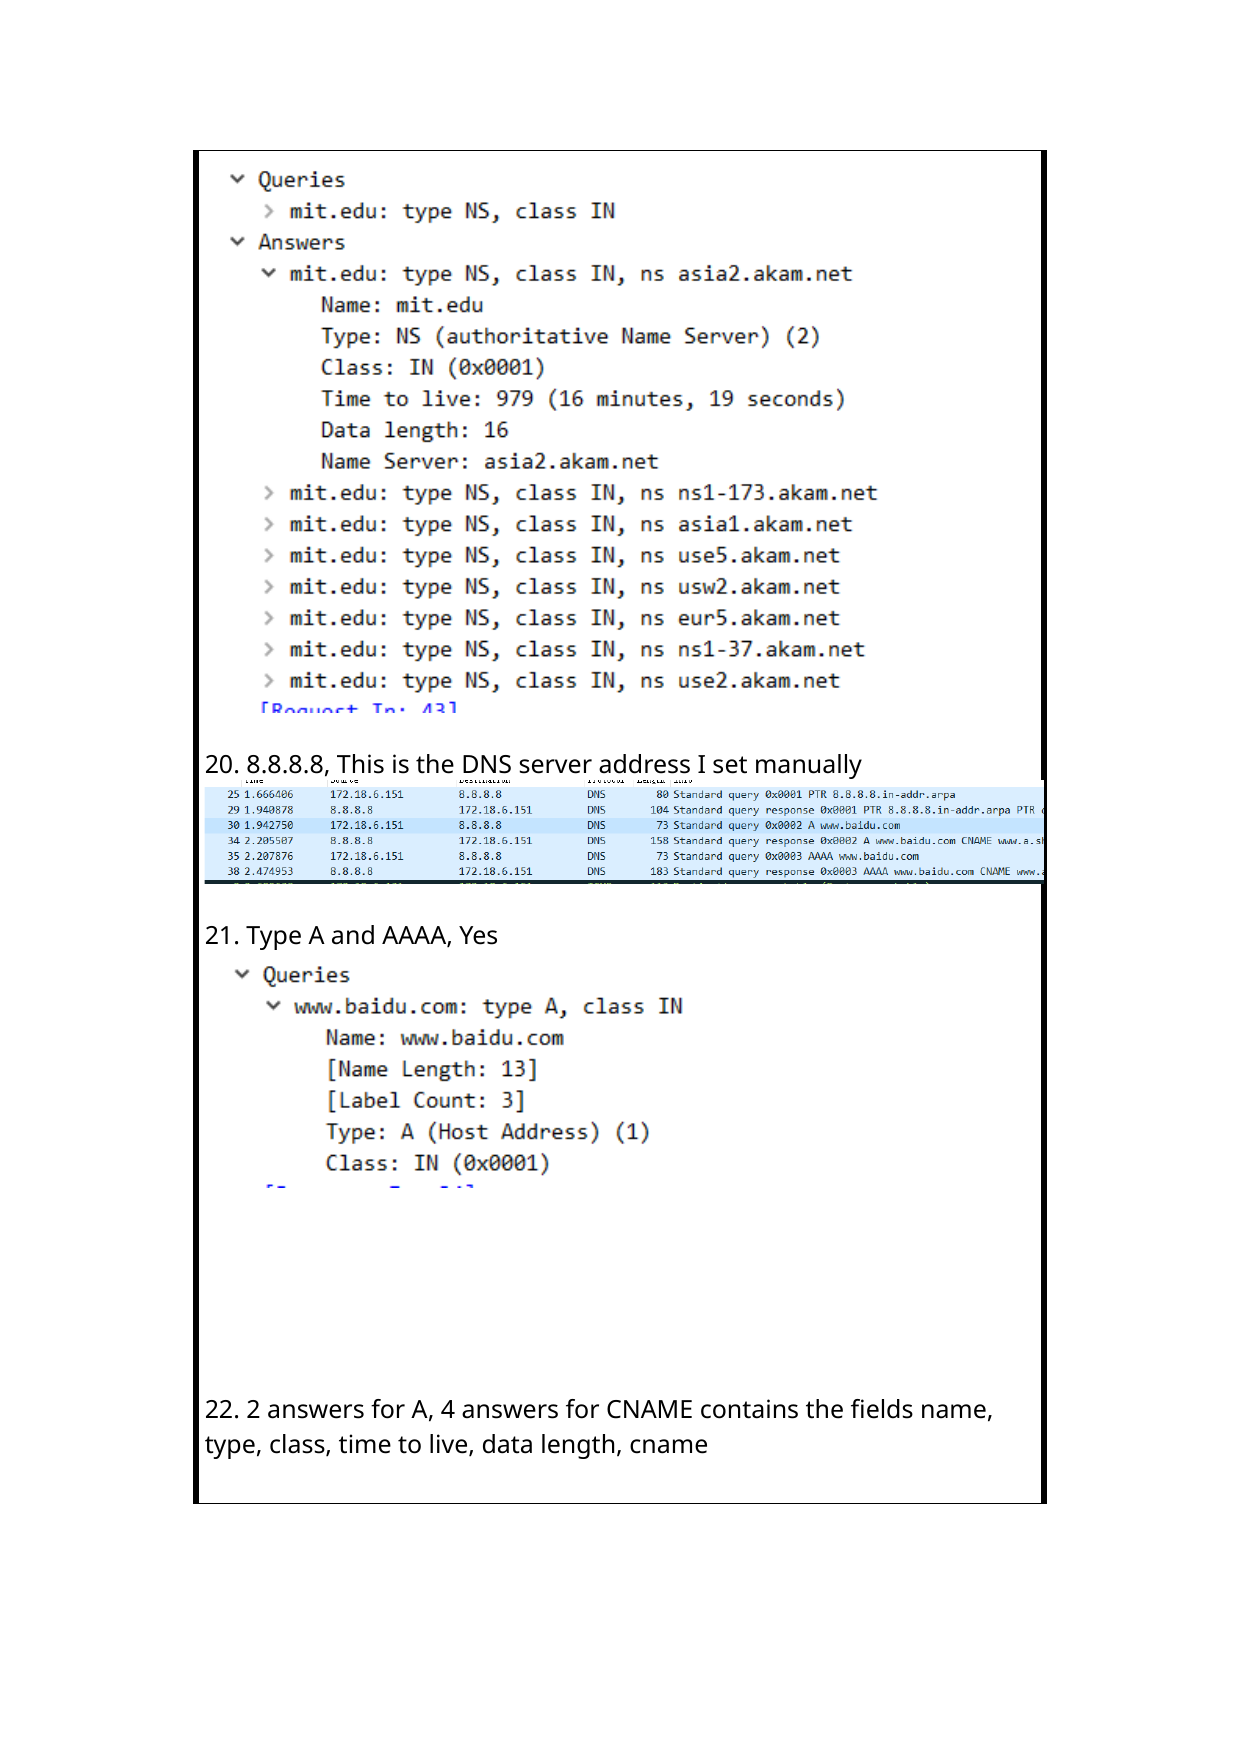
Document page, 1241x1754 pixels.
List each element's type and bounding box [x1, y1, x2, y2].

picture [204, 951, 708, 1188]
table_cell [199, 151, 1041, 1503]
picture [204, 780, 1044, 884]
picture [204, 159, 922, 713]
